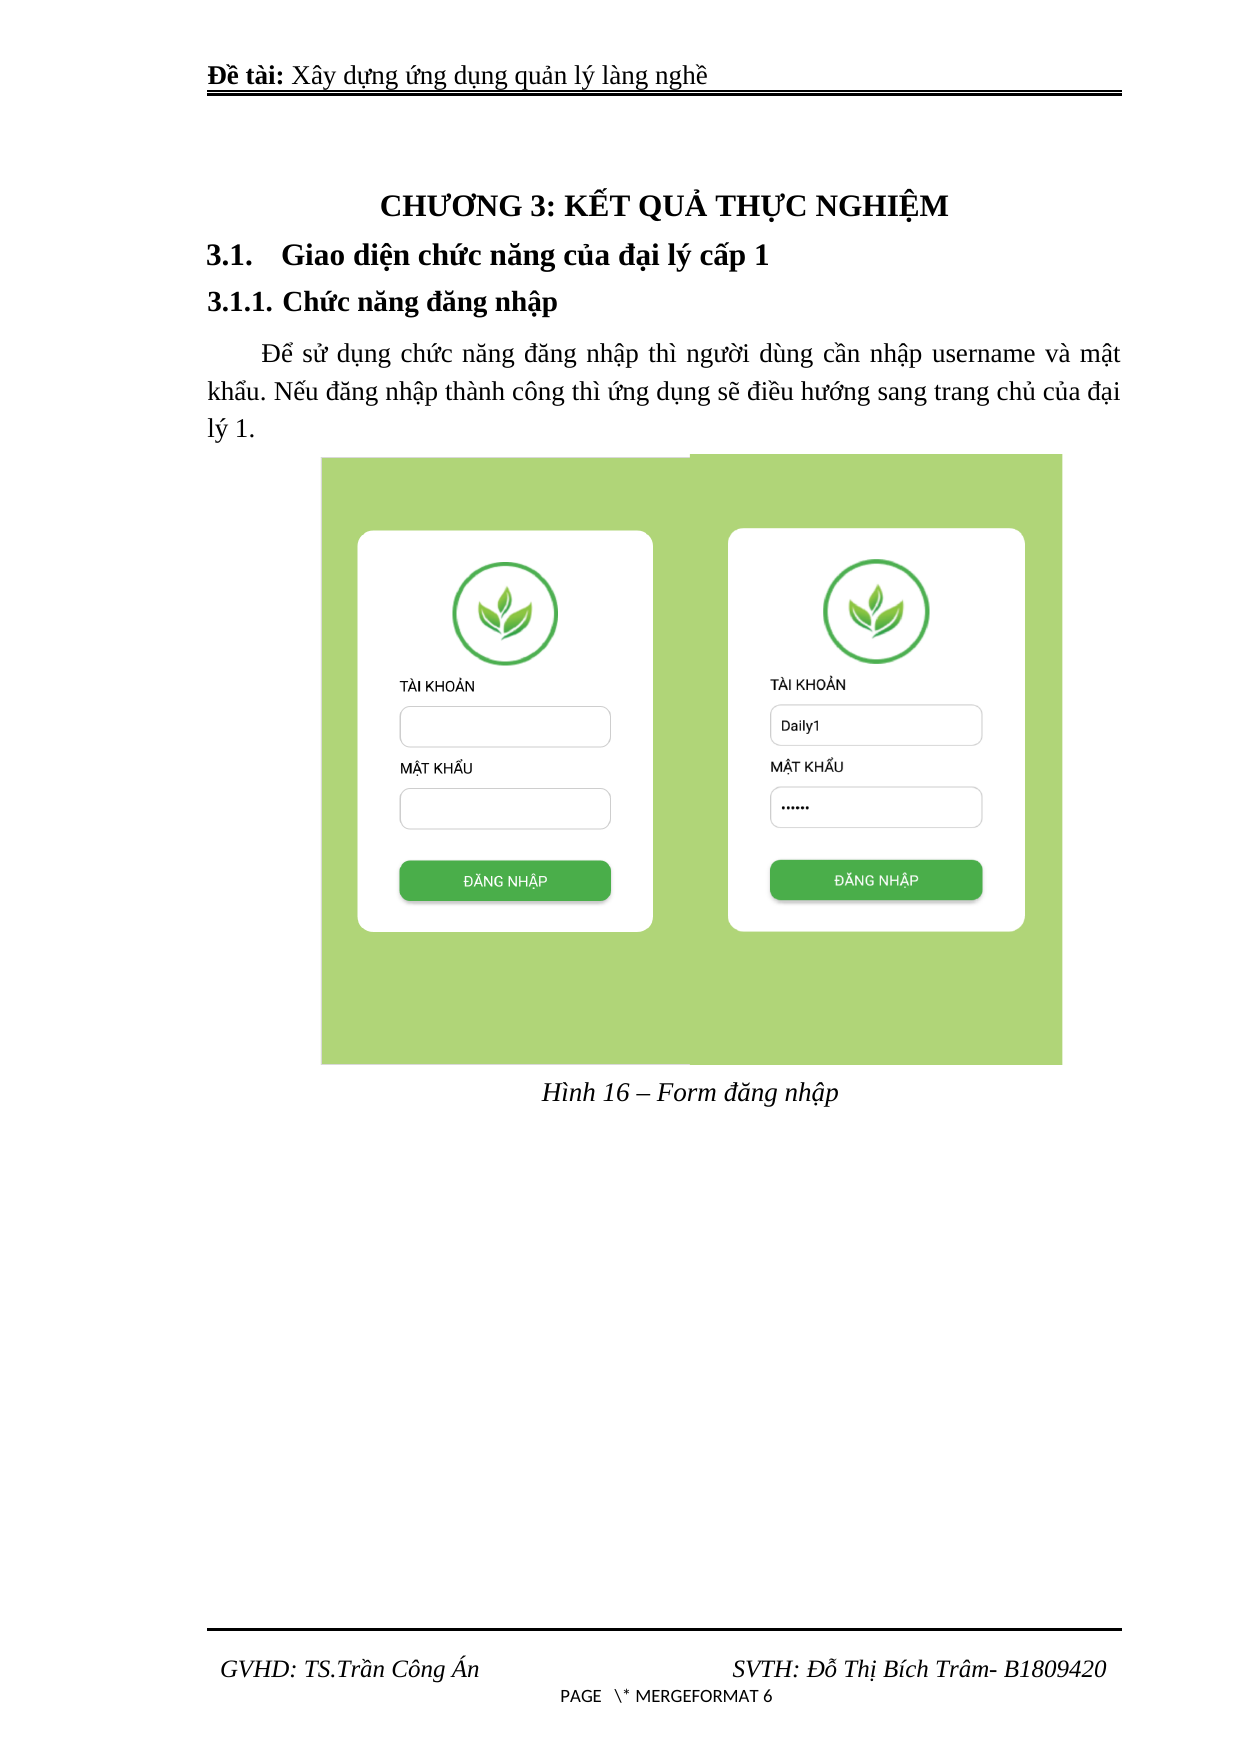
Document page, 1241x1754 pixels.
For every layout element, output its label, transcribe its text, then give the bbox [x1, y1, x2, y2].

text Chức năng đăng nhập [207, 284, 1122, 318]
text Giao diện chức năng của đại lý cấp 1 [206, 236, 1122, 272]
text Hình 16 – Form đăng nhập [207, 1076, 1122, 1107]
picture [322, 454, 1063, 1065]
text Để sử dụng chức năng đăng nhập thì người dùng cần nhập username và mật khẩu. Nếu đăng nhập thành công thì ứng dụng sẽ điều hướng sang trang chủ của đại lý 1. [207, 337, 1122, 443]
text CHƯƠNG 3: KẾT QUẢ THỰC NGHIỆM [207, 188, 1122, 224]
